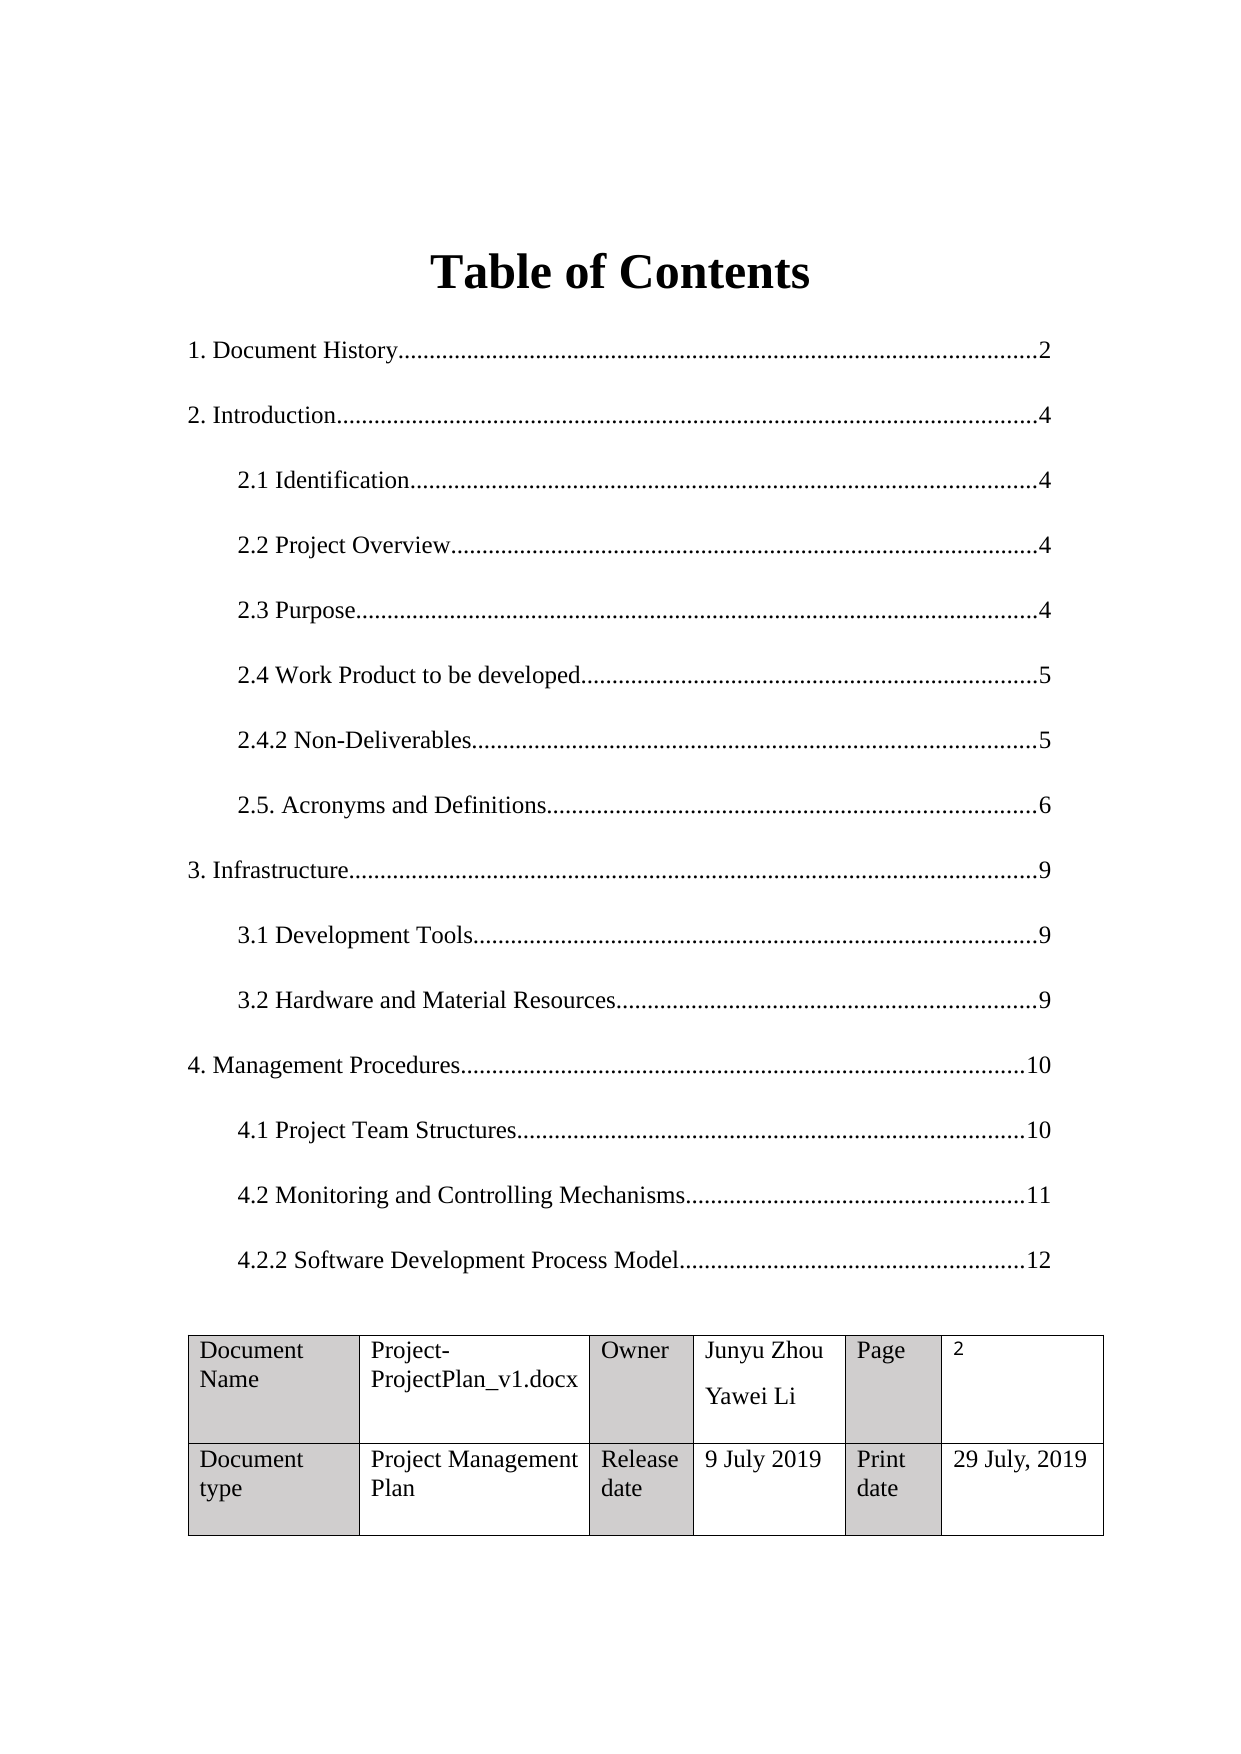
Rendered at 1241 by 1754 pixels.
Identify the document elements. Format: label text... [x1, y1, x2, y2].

text 1. Document History 2 [187, 333, 1053, 367]
text 2.1 Identification 4 [237, 463, 1053, 497]
text 4.2.2 Software Development Process Model 12 [237, 1243, 1053, 1277]
text 4.2 Monitoring and Controlling Mechanisms 11 [237, 1178, 1053, 1212]
subtitle Table of Contents [187, 236, 1053, 304]
text 2.4 Work Product to be developed 5 [237, 658, 1053, 692]
text 2.3 Purpose 4 [237, 593, 1053, 627]
text 2.5. Acronyms and Definitions 6 [237, 788, 1053, 822]
text 3.1 Development Tools 9 [237, 918, 1053, 952]
text 3. Infrastructure 9 [187, 853, 1053, 887]
text 2.4.2 Non-Deliverables 5 [237, 723, 1053, 757]
text 4. Management Procedures 10 [187, 1048, 1053, 1082]
text 4.1 Project Team Structures 10 [237, 1113, 1053, 1147]
text 2.2 Project Overview 4 [237, 528, 1053, 562]
text 2. Introduction 4 [187, 398, 1053, 432]
text 3.2 Hardware and Material Resources 9 [237, 983, 1053, 1017]
